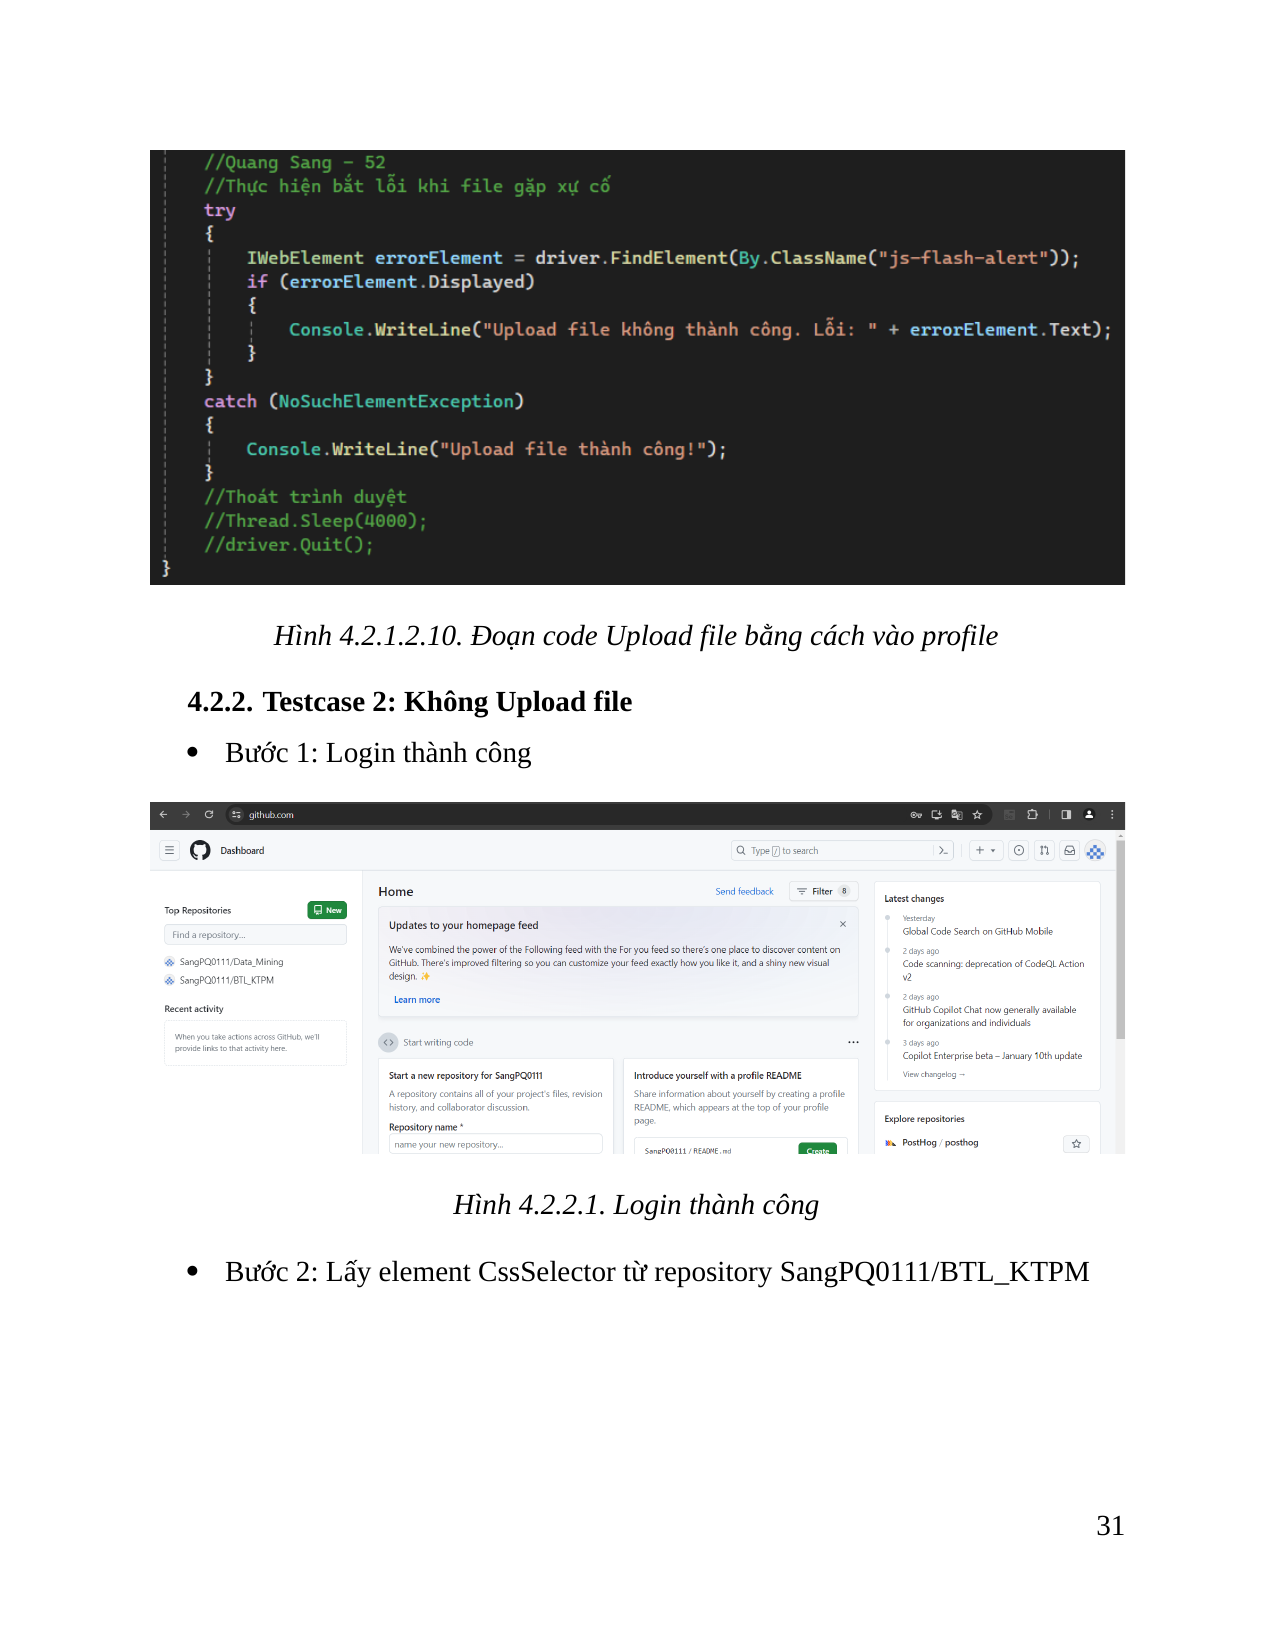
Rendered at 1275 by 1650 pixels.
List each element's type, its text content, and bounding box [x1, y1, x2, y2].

list Bước 2: Lấy element CssSelector từ repository SangPQ0111/BTL_KTPM [187, 1254, 1125, 1288]
picture [150, 150, 1125, 585]
list Bước 1: Login thành công [187, 735, 1125, 768]
list Testcase 2: Không Upload file [187, 684, 1125, 718]
text Hình 4.2.2.1. Login thành công [150, 1187, 1125, 1221]
text Hình 4.2.1.2.10. Đoạn code Upload file bằng cách vào profile [150, 618, 1125, 651]
picture [150, 802, 1125, 1154]
